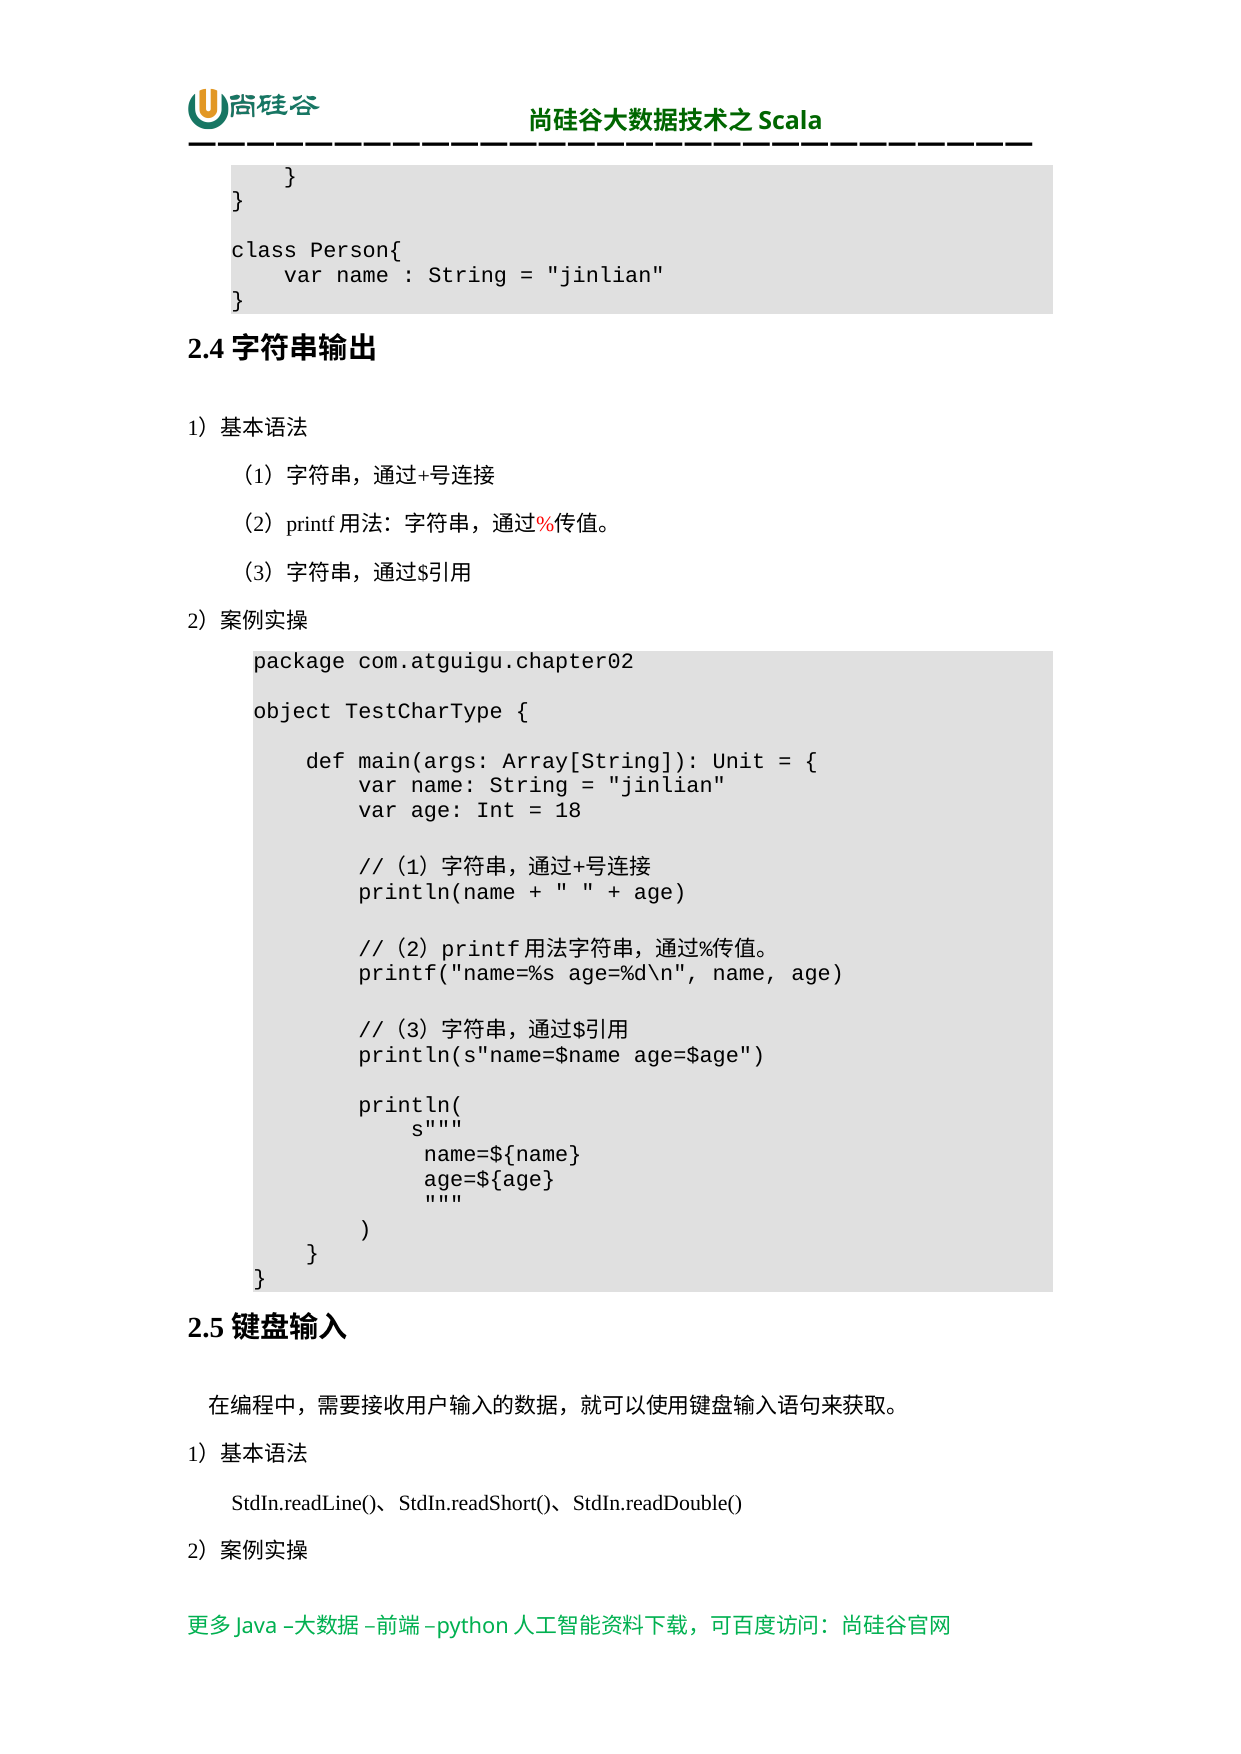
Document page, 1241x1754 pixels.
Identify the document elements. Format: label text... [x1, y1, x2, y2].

text } [253, 1242, 1053, 1267]
text age=${age} [253, 1168, 1053, 1193]
text 1）基本语法 [187, 409, 1053, 442]
text （2）printf用法：字符串，通过%传值。 [187, 506, 1053, 538]
text //（2）printf用法字符串，通过%传值。 [253, 931, 1053, 963]
text （3）字符串，通过$引用 [187, 554, 1053, 587]
text StdIn.readLine()、StdIn.readShort()、StdIn.readDouble() [187, 1484, 1053, 1517]
text println(s"name=$name age=$age") [253, 1044, 1053, 1069]
text println( [253, 1094, 1053, 1118]
text """ [253, 1193, 1053, 1218]
text var name : String = "jinlian" [231, 264, 1053, 289]
text //（1）字符串，通过+号连接 [253, 849, 1053, 881]
text printf("name=%s age=%d\n", name, age) [253, 963, 1053, 987]
text （1）字符串，通过+号连接 [187, 457, 1053, 490]
subtitle 2.4 字符串输出 [187, 314, 1053, 379]
text 2）案例实操 [187, 602, 1053, 635]
text } [231, 289, 1053, 314]
text s""" [253, 1118, 1053, 1143]
text 在编程中，需要接收用户输入的数据，就可以使用键盘输入语句来获取。 [187, 1387, 1053, 1420]
text def main(args: Array[String]): Unit = { [253, 750, 1053, 775]
text package com.atguigu.chapter02 [253, 651, 1053, 676]
text class Person{ [231, 239, 1053, 264]
picture [187, 88, 321, 130]
text } [253, 1267, 1053, 1292]
text var name: String = "jinlian" [253, 775, 1053, 799]
text //（3）字符串，通过$引用 [253, 1012, 1053, 1044]
text name=${name} [253, 1143, 1053, 1168]
subtitle 2.5 键盘输入 [187, 1292, 1053, 1357]
text println(name + " " + age) [253, 881, 1053, 906]
text } [231, 165, 1053, 190]
text 2）案例实操 [187, 1532, 1053, 1565]
text 1）基本语法 [187, 1436, 1053, 1468]
text object TestCharType { [253, 700, 1053, 725]
text ) [253, 1218, 1053, 1242]
text var age: Int = 18 [253, 799, 1053, 824]
text } [231, 190, 1053, 214]
